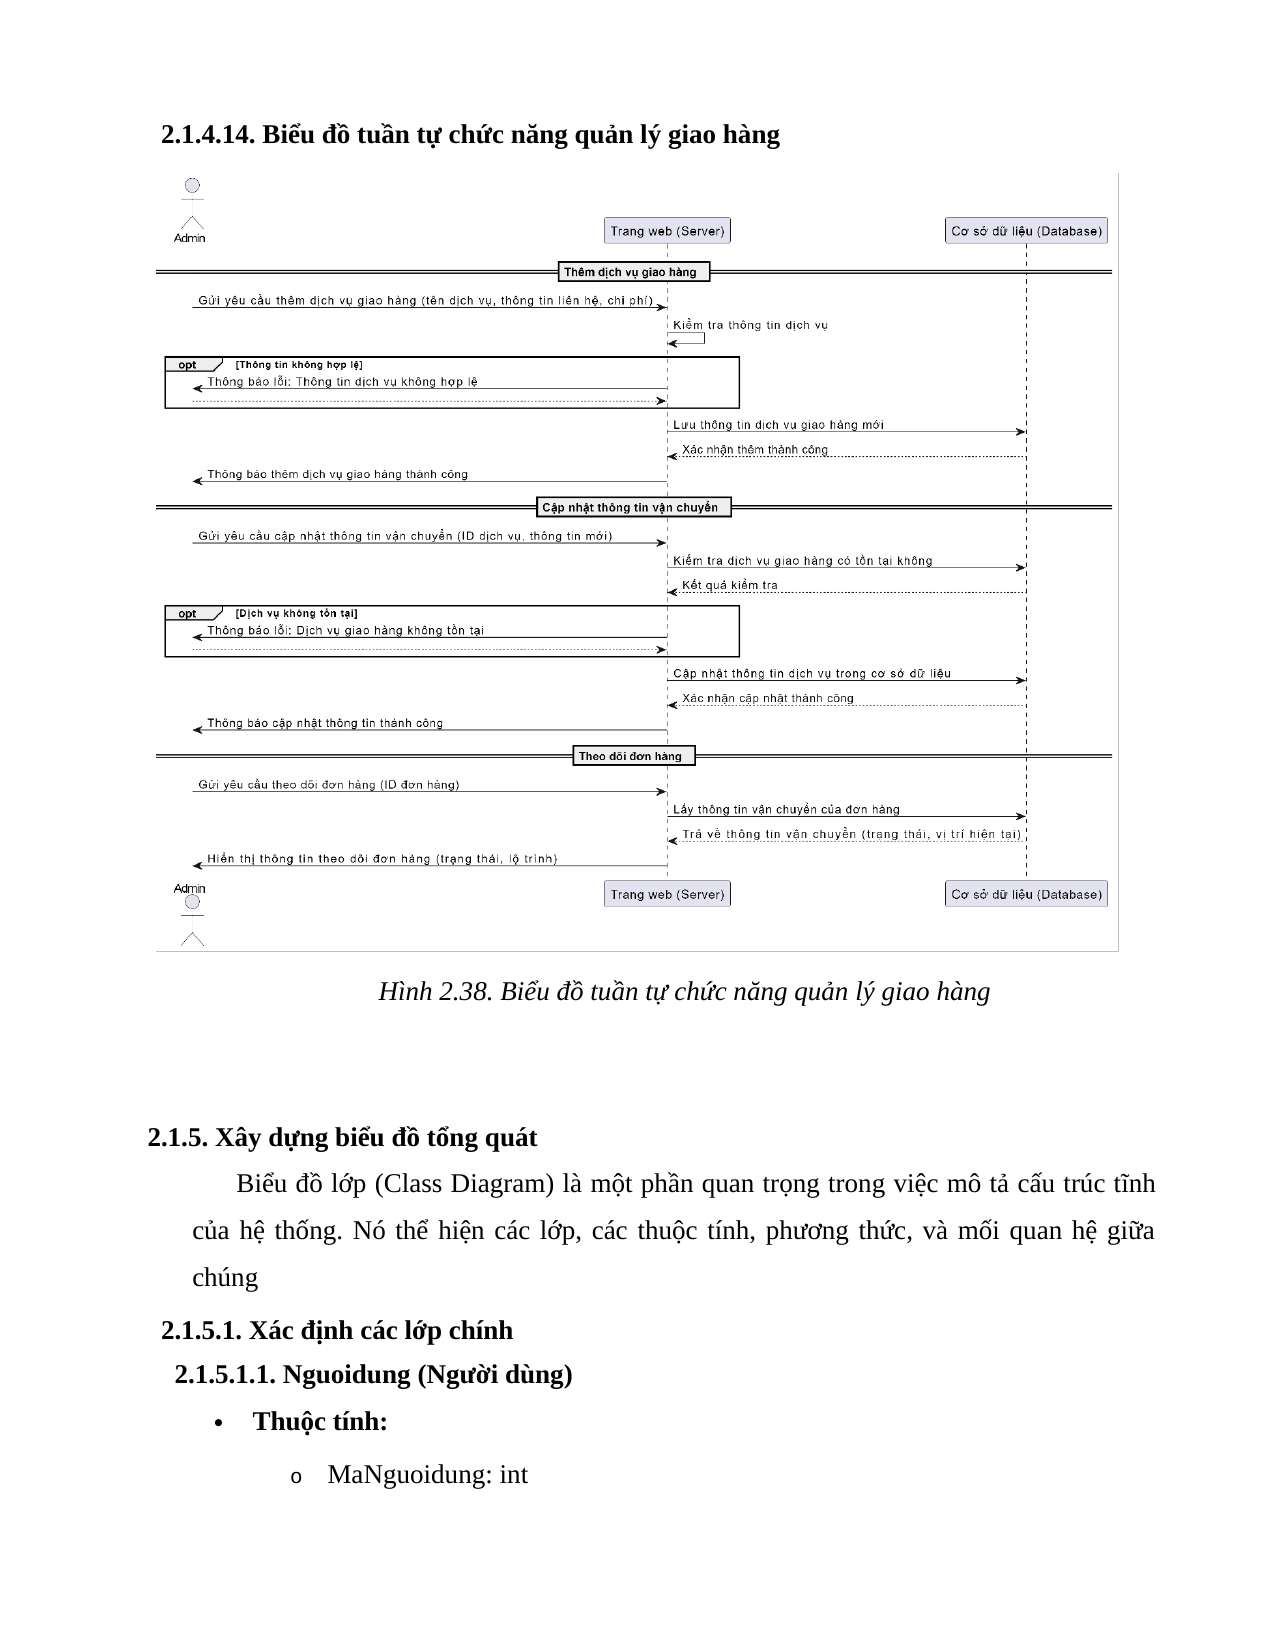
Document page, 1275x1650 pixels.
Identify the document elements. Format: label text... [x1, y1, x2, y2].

subtitle 2.1.5.1.1. Nguoidung (Người dùng) [147, 1358, 1157, 1389]
text Biểu đồ lớp (Class Diagram) là một phần quan trọng trong việc mô tả cấu trúc tĩnh của hệ thống. Nó thể hiện các lớp, các thuộc tính, phương thức, và mối quan hệ giữa chúng [192, 1168, 1157, 1292]
list Thuộc tính: [215, 1405, 1157, 1436]
list MaNguoidung: int [290, 1458, 1157, 1489]
subtitle 2.1.4.14. Biểu đồ tuần tự chức năng quản lý giao hàng [147, 118, 1157, 149]
subtitle 2.1.5.1. Xác định các lớp chính [147, 1314, 1157, 1345]
text Hình 2.38. Biểu đồ tuần tự chức năng quản lý giao hàng [215, 975, 1157, 1006]
subtitle 2.1.5. Xây dựng biểu đồ tổng quát [147, 1121, 1157, 1152]
picture [147, 164, 1127, 960]
